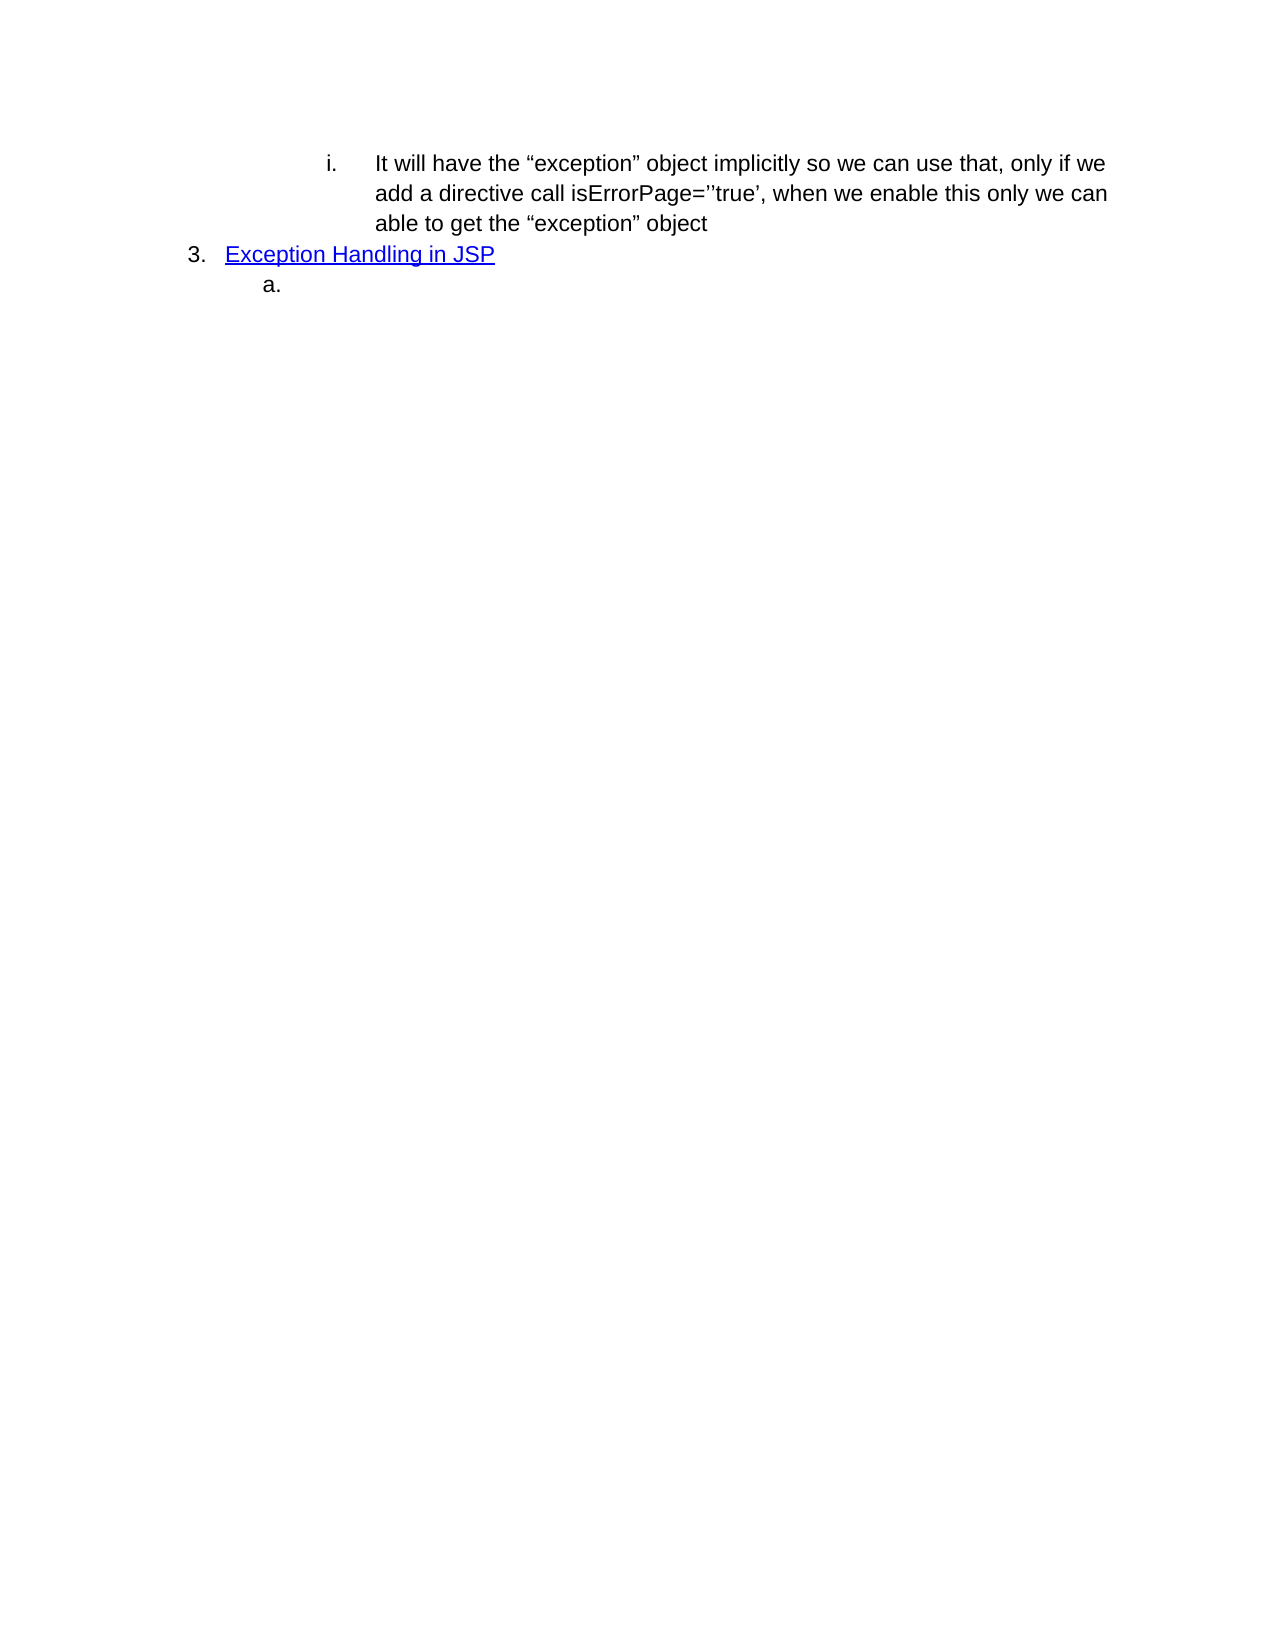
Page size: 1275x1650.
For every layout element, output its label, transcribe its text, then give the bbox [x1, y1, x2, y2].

list Exception Handling in JSP [187, 241, 1125, 267]
list It will have the “exception” object implicitly so we can use that, only if we add a directive call isErrorPage=’’true’, when we enable this only we can able to get the “exception” object [337, 150, 1125, 237]
